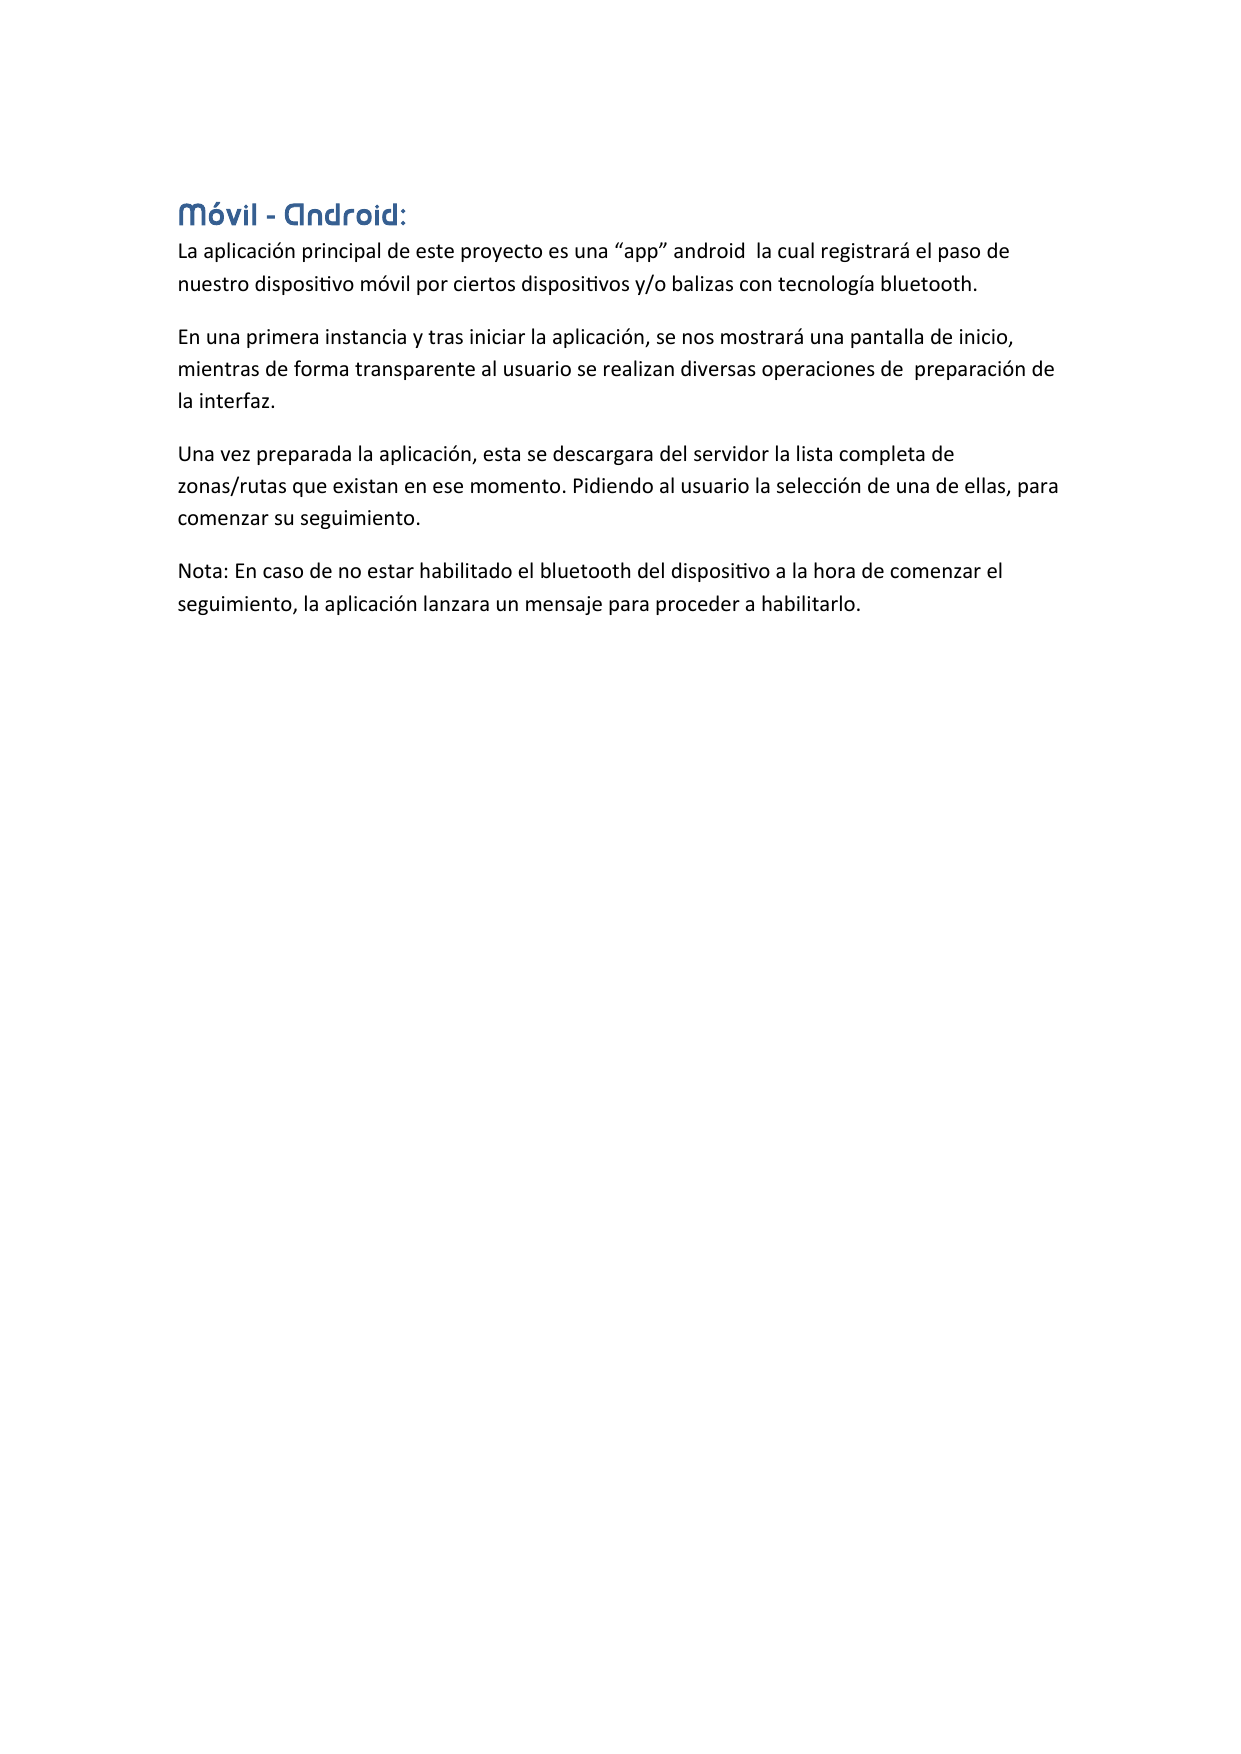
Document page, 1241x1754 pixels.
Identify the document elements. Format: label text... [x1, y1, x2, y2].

text Nota: En caso de no estar habilitado el bluetooth del dispositivo a la hora de comenzar el seguimiento, la aplicación lanzara un mensaje para proceder a habilitarlo. [177, 557, 1063, 617]
subtitle Móvil - Android: [177, 198, 1063, 232]
text Una vez preparada la aplicación, esta se descargara del servidor la lista completa de zonas/rutas que existan en ese momento. Pidiendo al usuario la selección de una de ellas, para comenzar su seguimiento. [177, 439, 1063, 532]
text En una primera instancia y tras iniciar la aplicación, se nos mostrará una pantalla de inicio, mientras de forma transparente al usuario se realizan diversas operaciones de preparación de la interfaz. [177, 322, 1063, 414]
text La aplicación principal de este proyecto es una “app” android la cual registrará el paso de nuestro dispositivo móvil por ciertos dispositivos y/o balizas con tecnología bluetooth. [177, 237, 1063, 297]
